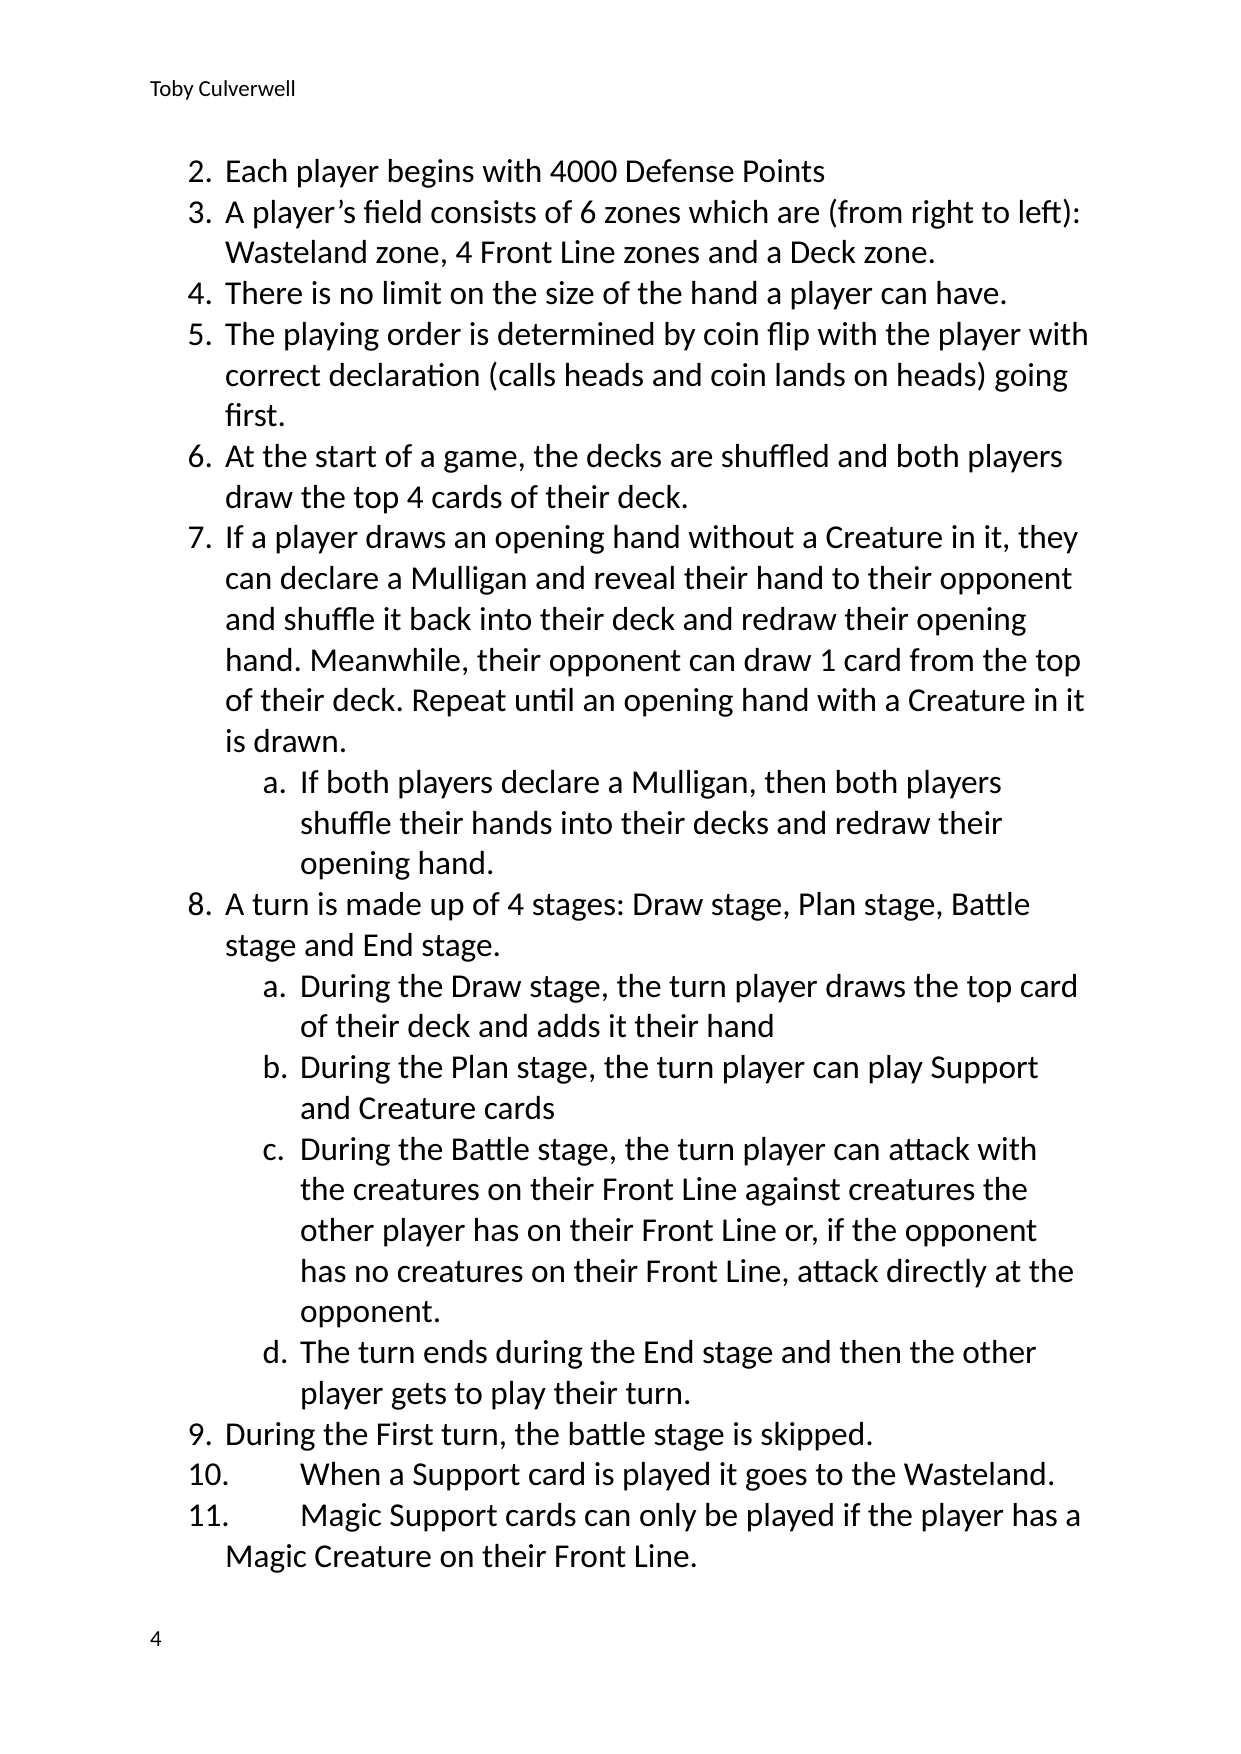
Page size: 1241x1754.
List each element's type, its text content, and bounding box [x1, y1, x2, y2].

list If both players declare a Mulligan, then both players shuffle their hands into their decks and redraw their opening hand. [262, 761, 1090, 883]
list Each player begins with 4000 Defense Points [187, 150, 1090, 191]
list A player’s field consists of 6 zones which are (from right to left): Wasteland zone, 4 Front Line zones and a Deck zone. [187, 191, 1090, 272]
list During the Draw stage, the turn player draws the top card of their deck and adds it their hand [262, 964, 1090, 1046]
list At the start of a game, the decks are shuffled and both players draw the top 4 cards of their deck. [187, 435, 1090, 517]
list During the First turn, the battle stage is skipped. [187, 1413, 1090, 1453]
list The turn ends during the End stage and then the other player gets to play their turn. [262, 1331, 1090, 1413]
list A turn is made up of 4 stages: Draw stage, Plan stage, Battle stage and End stage. [187, 883, 1090, 964]
list The playing order is determined by coin flip with the player with correct declaration (calls heads and coin lands on heads) going first. [187, 313, 1090, 435]
list There is no limit on the size of the hand a player can have. [187, 272, 1090, 313]
list If a player draws an opening hand without a Creature in it, they can declare a Mulligan and reveal their hand to their opponent and shuffle it back into their deck and redraw their opening hand. Meanwhile, their opponent can draw 1 card from the top of their deck. Repeat until an opening hand with a Creature in it is drawn. [187, 517, 1090, 761]
list When a Support card is played it goes to the Wasteland. [187, 1453, 1090, 1494]
list Magic Support cards can only be played if the player has a Magic Creature on their Front Line. [187, 1494, 1090, 1576]
list During the Plan stage, the turn player can play Support and Creature cards [262, 1046, 1090, 1127]
list During the Battle stage, the turn player can attack with the creatures on their Front Line against creatures the other player has on their Front Line or, if the opponent has no creatures on their Front Line, attack directly at the opponent. [262, 1127, 1090, 1331]
